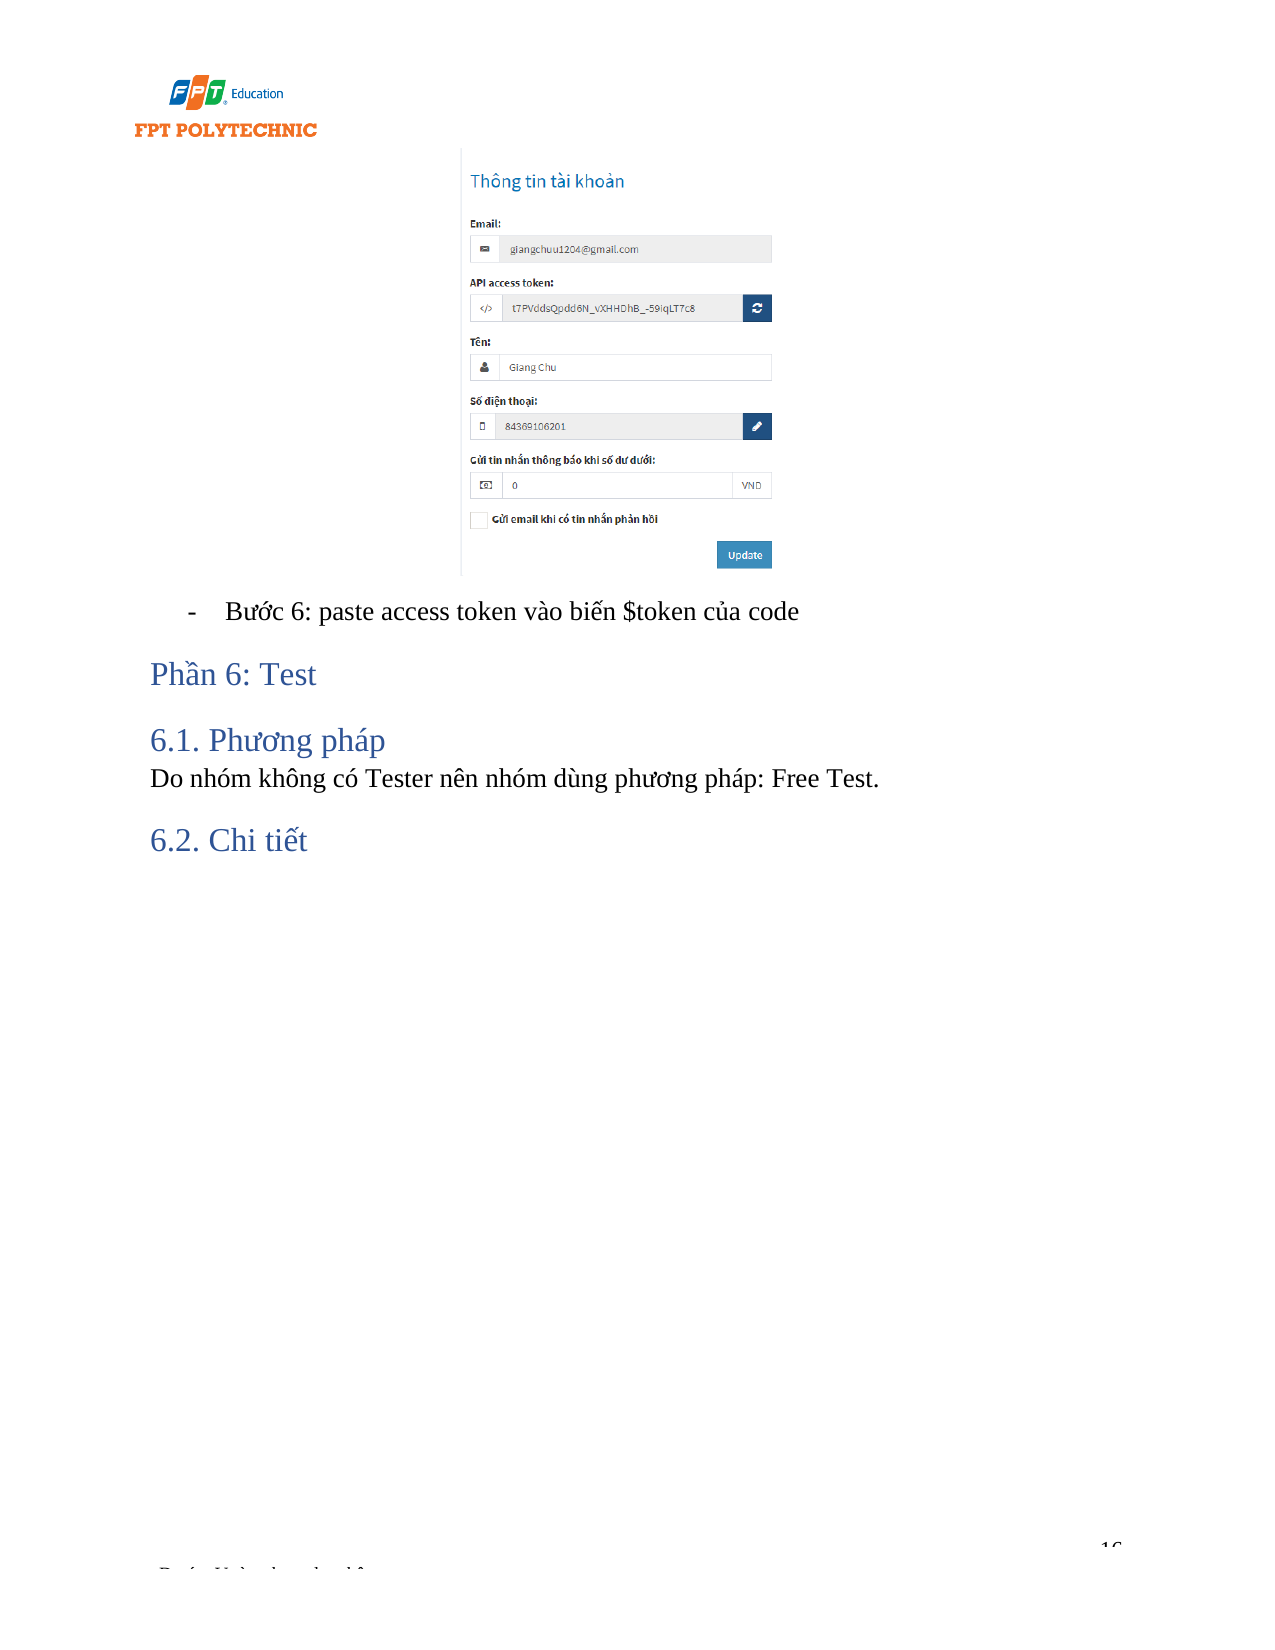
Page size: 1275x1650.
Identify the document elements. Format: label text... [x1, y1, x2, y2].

subtitle Phần 6: Test [150, 654, 1225, 693]
text Do nhóm không có Tester nên nhóm dùng phương pháp: Free Test. [150, 762, 1225, 793]
picture [135, 75, 317, 137]
subtitle Chi tiết [150, 821, 1225, 859]
picture [460, 148, 772, 576]
subtitle Phương pháp [150, 721, 1225, 759]
text - Bước 6: paste access token vào biến $token của code [187, 596, 1225, 627]
